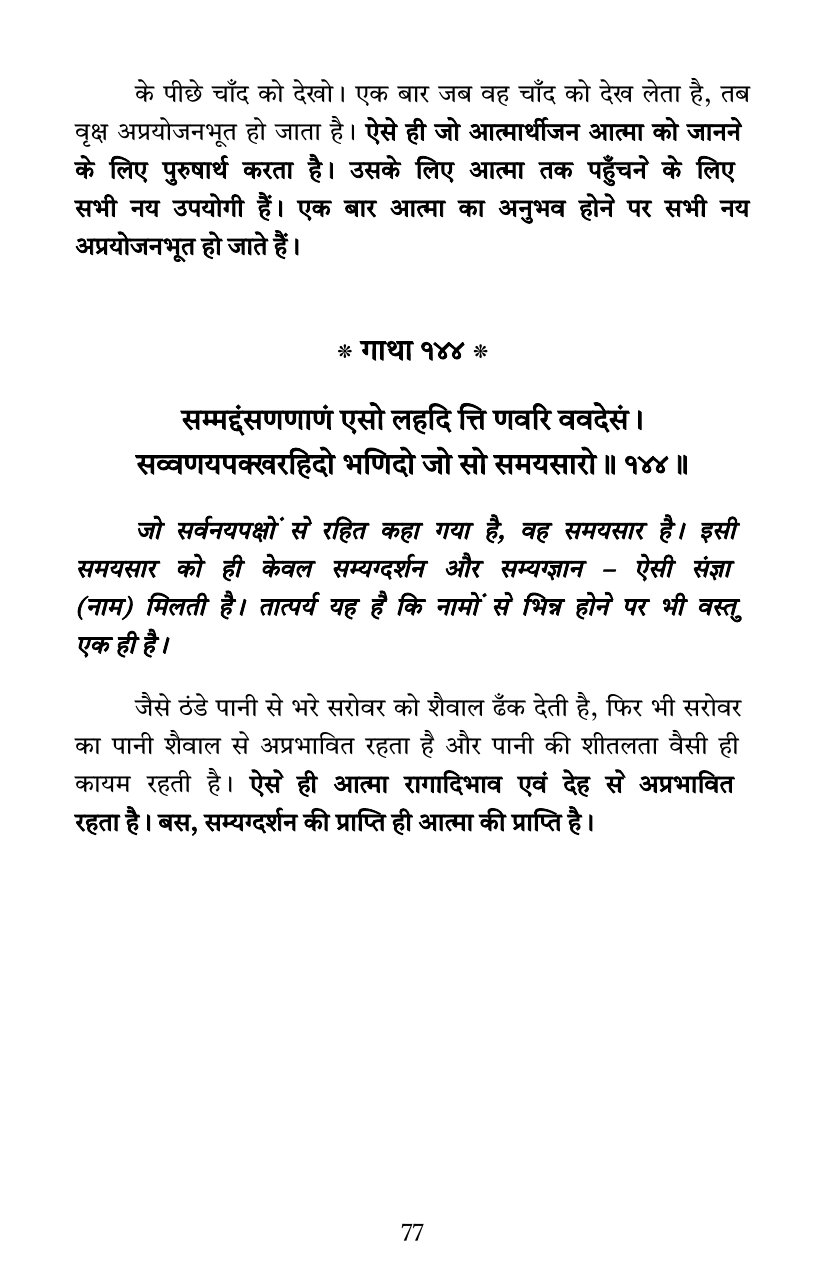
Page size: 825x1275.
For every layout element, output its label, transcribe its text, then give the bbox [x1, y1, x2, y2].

text के पीछे चाँद को देखो। एक बार जब वह चाँद को देख लेता है, तब वृक्ष अप्रयोजनभूत हो जाता है। ऐसे ही जो आत्मार्थीजन आत्मा को जानने के लिए पुरुषार्थ करता है। उसके लिए आत्मा तक पहुँचने के लिए सभी नय उपयोगी हैं। एक बार आत्मा का अनुभव होने पर सभी नय अप्रयोजनभूत हो जाते हैं। [75, 75, 750, 261]
text जो सर्वनयपक्षों से रहित कहा गया है, वह समयसार है। इसी समयसार को ही केवल सम्यग्दर्शन और सम्यग्ज्ञान – ऐसी संज्ञा (नाम) मिलती है। तात्पर्य यह है कि नामों से भिन्न होने पर भी वस्तु एक ही है। [75, 512, 750, 659]
text ⁕ गाथा १४४ ⁕ [75, 328, 750, 367]
text जैसे ठंडे पानी से भरे सरोवर को शैवाल ढँक देती है, फिर भी सरोवर का पानी शैवाल से अप्रभावित रहता है और पानी की शीतलता वैसी ही कायम रहती है। ऐसे ही आत्मा रागादिभाव एवं देह से अप्रभावित रहता है। बस, सम्यग्दर्शन की प्राप्ति ही आत्मा की प्राप्ति है। [75, 689, 750, 837]
text सव्वणयपक्खरहिदो भणिदो जो सो समयसारो॥ १४४॥ [75, 442, 750, 481]
text सम्मद्दंसणणाणं एसो लहदि त्ति णवरि ववदेसं। [75, 398, 750, 436]
